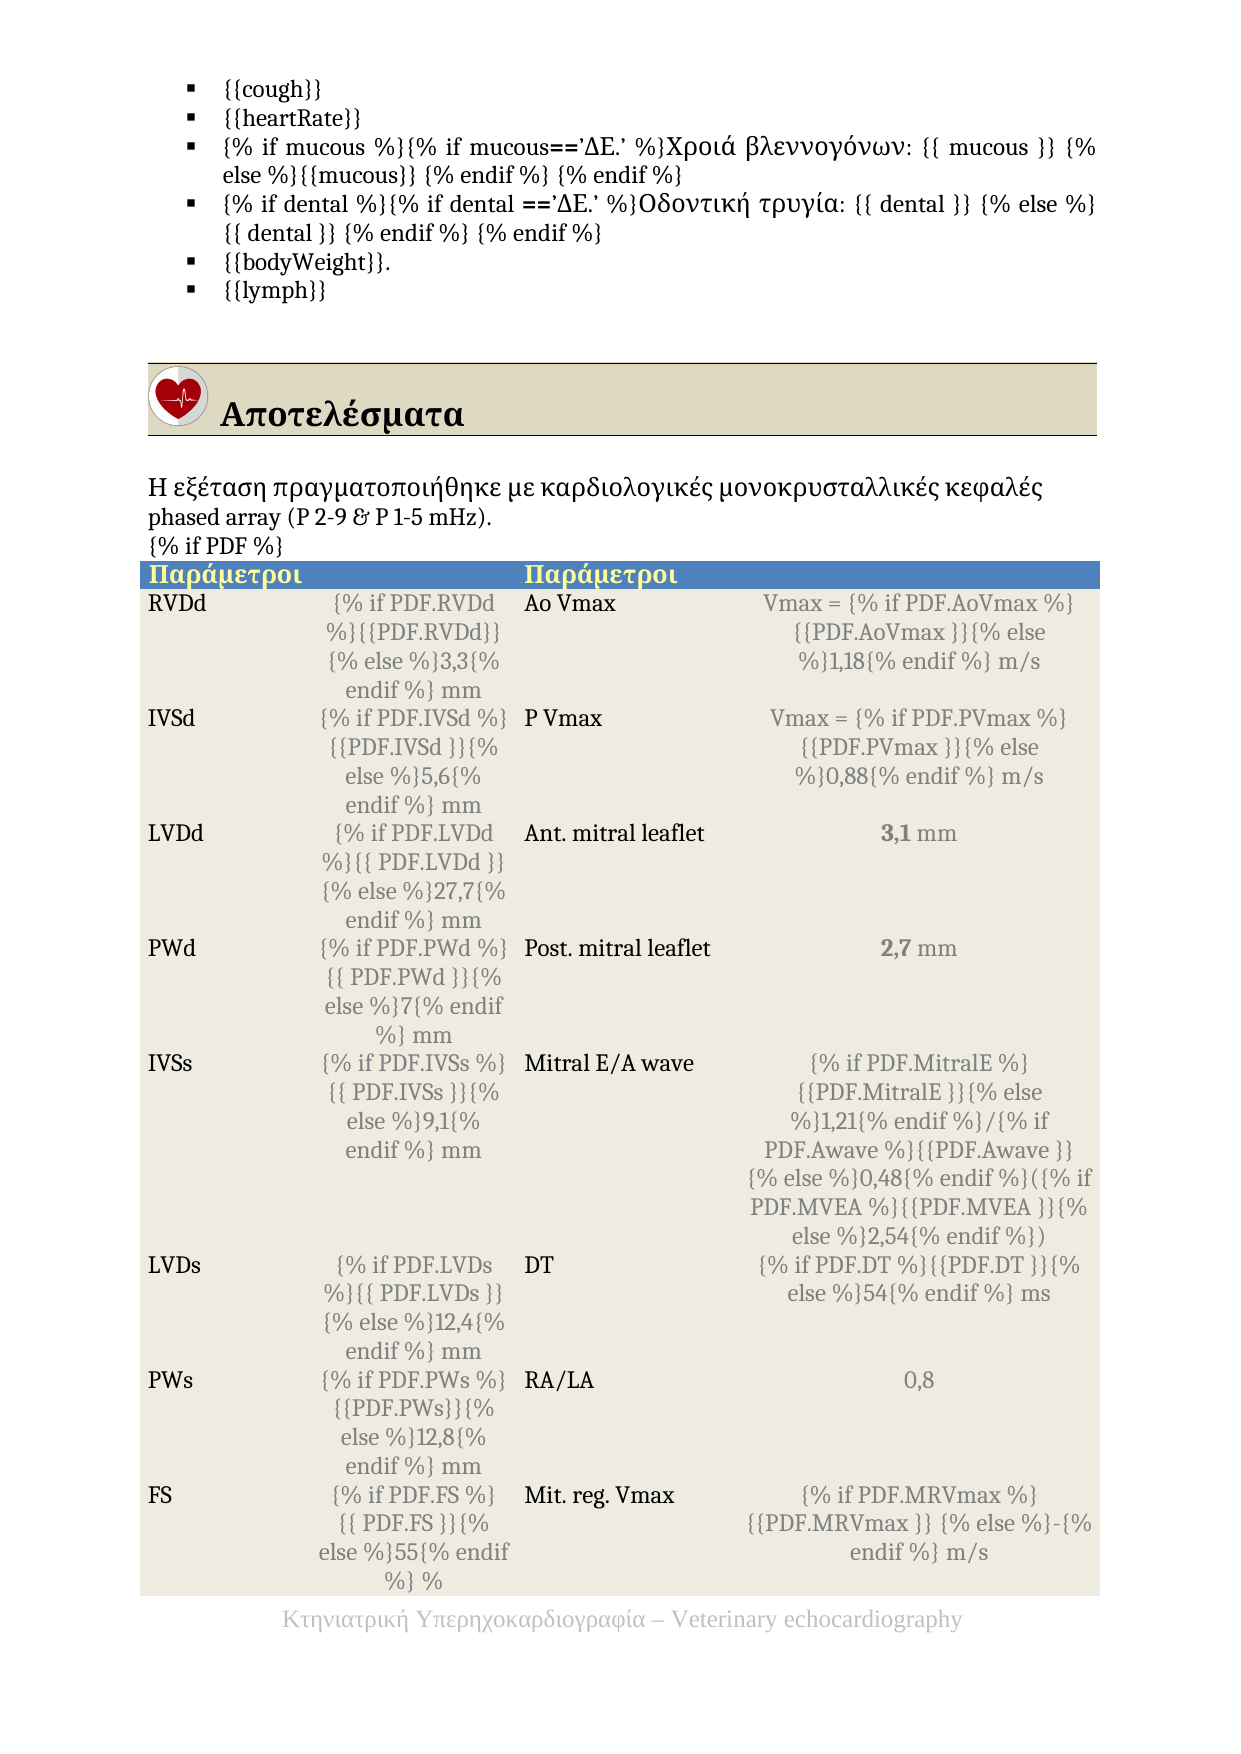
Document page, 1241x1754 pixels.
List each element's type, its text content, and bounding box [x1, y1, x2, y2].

table_cell {% if PDF.MitralE %}{{PDF.MitralE }}{% else %}1,21{% endif %}/{% if PDF.Awave %}{{PDF.Awave }} {% else %}0,48{% endif %}({% if PDF.MVEA %}{{PDF.MVEA }}{% else %}2,54{% endif %}) [738, 1049, 1100, 1251]
table_cell Mit. reg. Vmax [517, 1481, 738, 1596]
table_cell {% if PDF.MRVmax %} {{PDF.MRVmax }} {% else %}-{% endif %} m/s [738, 1481, 1100, 1596]
table_cell IVSd [140, 704, 310, 819]
table_cell {% if PDF.LVDs %}{{ PDF.LVDs }}{% else %}12,4{% endif %} mm [310, 1251, 517, 1366]
table_cell {% if PDF.LVDd %}{{ PDF.LVDd }}{% else %}27,7{% endif %} mm [310, 819, 517, 934]
table_cell Post. mitral leaflet [517, 934, 738, 1049]
table_cell Vmax = {% if PDF.PVmax %}{{PDF.PVmax }}{% else %}0,88{% endif %} m/s [738, 704, 1100, 819]
table_cell 0,8 [738, 1366, 1100, 1481]
table_cell IVSs [140, 1049, 310, 1251]
table_cell DT [517, 1251, 738, 1366]
list {{bodyWeight}}. [185, 247, 1097, 276]
table_cell RVDd [140, 589, 310, 704]
table_cell {% if PDF.FS %}{{ PDF.FS }}{% else %}55{% endif %} % [310, 1481, 517, 1596]
table_header Παράμετροι [140, 561, 310, 589]
table_cell {% if PDF.IVSd %}{{PDF.IVSd }}{% else %}5,6{% endif %} mm [310, 704, 517, 819]
list {% if dental %}{% if dental ==’ΔΕ.’ %}Οδοντική τρυγία: {{ dental }} {% else %}{{ dental }} {% endif %} {% endif %} [185, 190, 1097, 247]
list {% if mucous %}{% if mucous==’ΔΕ.’ %}Χροιά βλεννογόνων: {{ mucous }} {% else %}{{mucous}} {% endif %} {% endif %} [185, 132, 1097, 190]
list {{heartRate}} [185, 104, 1097, 132]
table_header Παράμετροι [517, 561, 738, 589]
table_header [738, 561, 1100, 589]
table_cell Ant. mitral leaflet [517, 819, 738, 934]
table_cell Vmax = {% if PDF.AoVmax %}{{PDF.AoVmax }}{% else %}1,18{% endif %} m/s [738, 589, 1100, 704]
table_cell FS [140, 1481, 310, 1596]
list {{lymph}} [185, 276, 1097, 305]
text {% if PDF %} [148, 532, 1097, 561]
table_cell {% if PDF.IVSs %}{{ PDF.IVSs }}{% else %}9,1{% endif %} mm [310, 1049, 517, 1251]
table_cell P Vmax [517, 704, 738, 819]
table_header [310, 561, 517, 589]
table_cell LVDs [140, 1251, 310, 1366]
table_cell {% if PDF.PWd %}{{ PDF.PWd }}{% else %}7{% endif %} mm [310, 934, 517, 1049]
table_cell PWd [140, 934, 310, 1049]
table_cell RA/LA [517, 1366, 738, 1481]
table_cell 2,7 mm [738, 934, 1100, 1049]
text Η εξέταση πραγματοποιήθηκε με καρδιολογικές μονοκρυσταλλικές κεφαλές phased array (P 2-9 & P 1-5 mHz). [148, 474, 1097, 532]
table_cell LVDd [140, 819, 310, 934]
table_cell Mitral E/A wave [517, 1049, 738, 1251]
table_cell {% if PDF.DT %}{{PDF.DT }}{% else %}54{% endif %} ms [738, 1251, 1100, 1366]
table_cell {% if PDF.PWs %}{{PDF.PWs}}{% else %}12,8{% endif %} mm [310, 1366, 517, 1481]
picture [147, 365, 209, 427]
table_cell Ao Vmax [517, 589, 738, 704]
list {{cough}} [185, 75, 1097, 104]
table_cell PWs [140, 1366, 310, 1481]
table_cell {% if PDF.RVDd %}{{PDF.RVDd}}{% else %}3,3{% endif %} mm [310, 589, 517, 704]
text Αποτελέσματα [148, 364, 1097, 435]
table_cell 3,1 mm [738, 819, 1100, 934]
